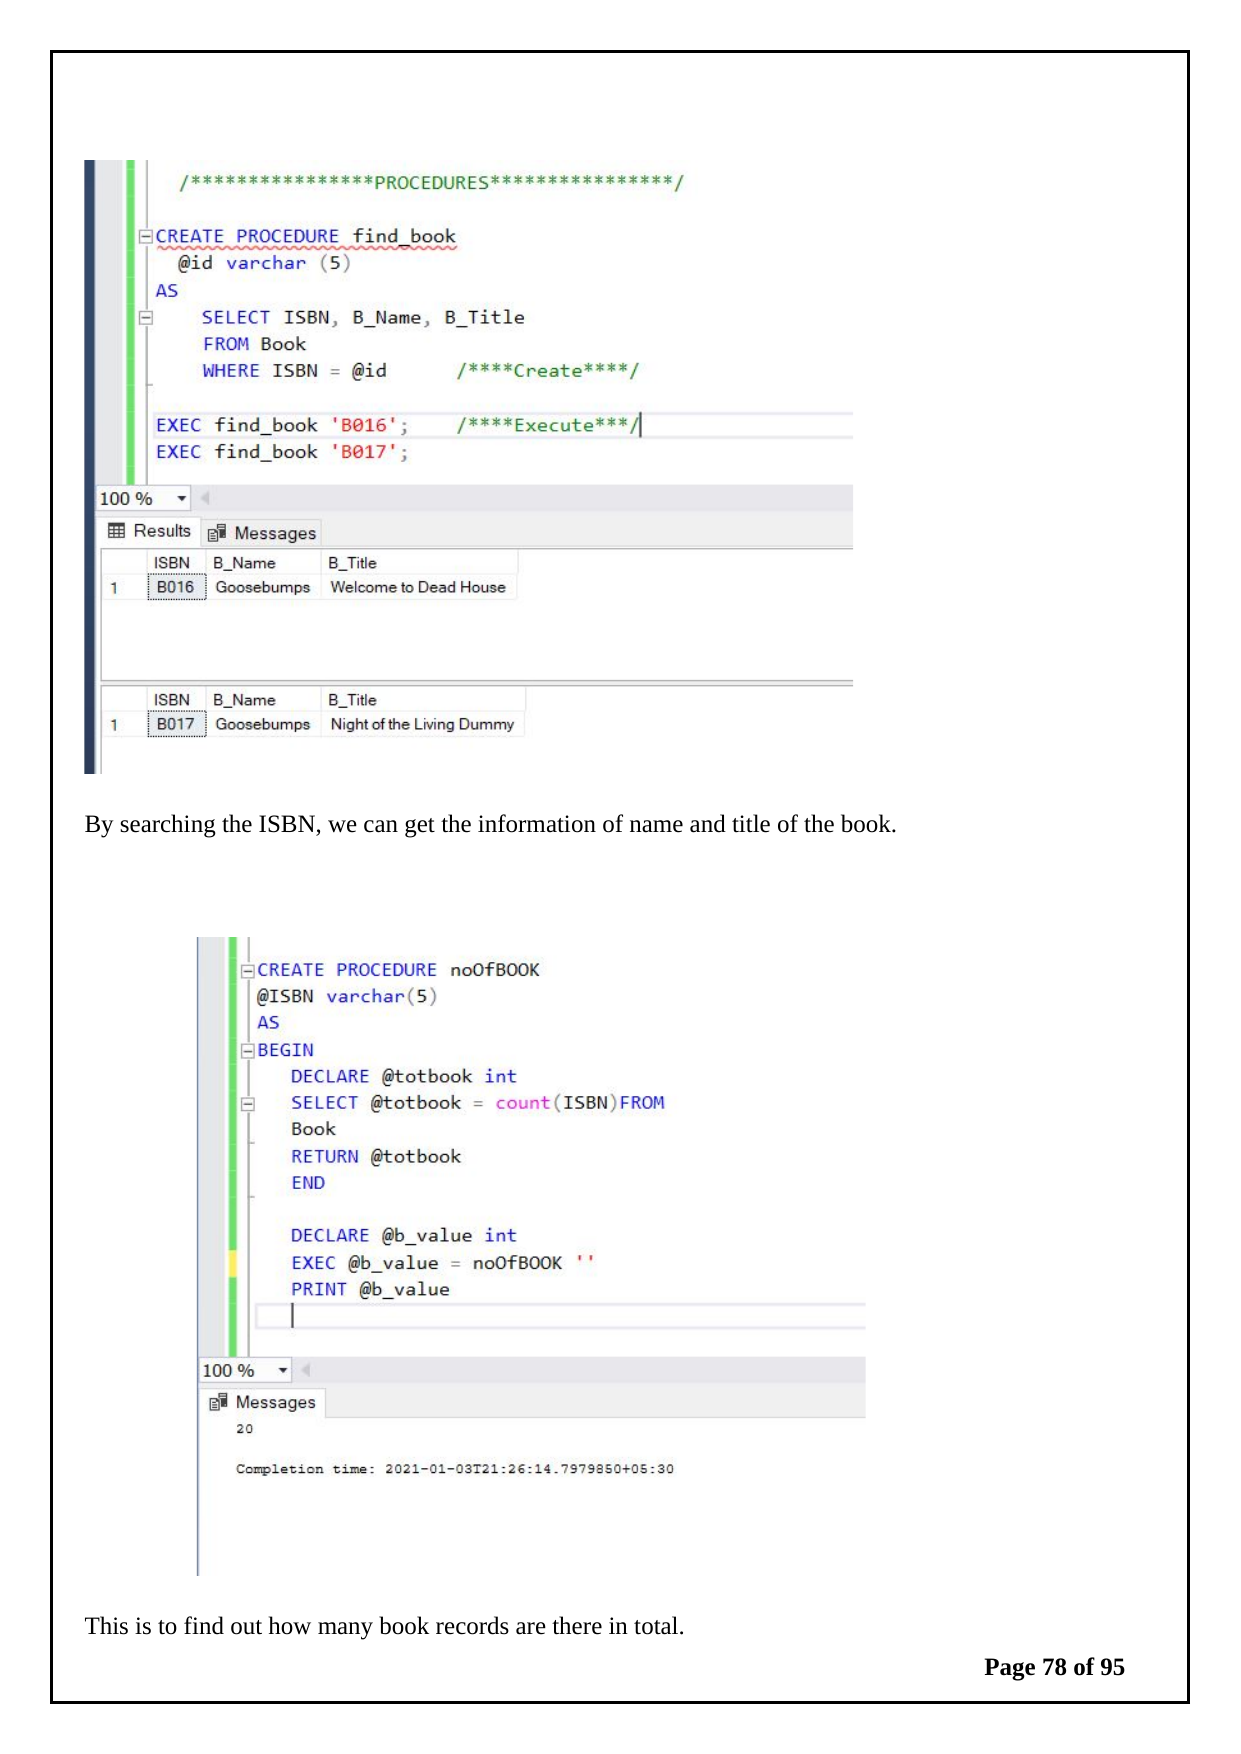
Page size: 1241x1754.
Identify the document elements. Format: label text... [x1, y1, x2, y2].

picture [84, 160, 854, 774]
text This is to find out how many book records are there in total. [84, 1611, 1125, 1640]
picture [196, 937, 866, 1576]
text By searching the ISBN, we can get the information of name and title of the book. [84, 809, 1125, 838]
